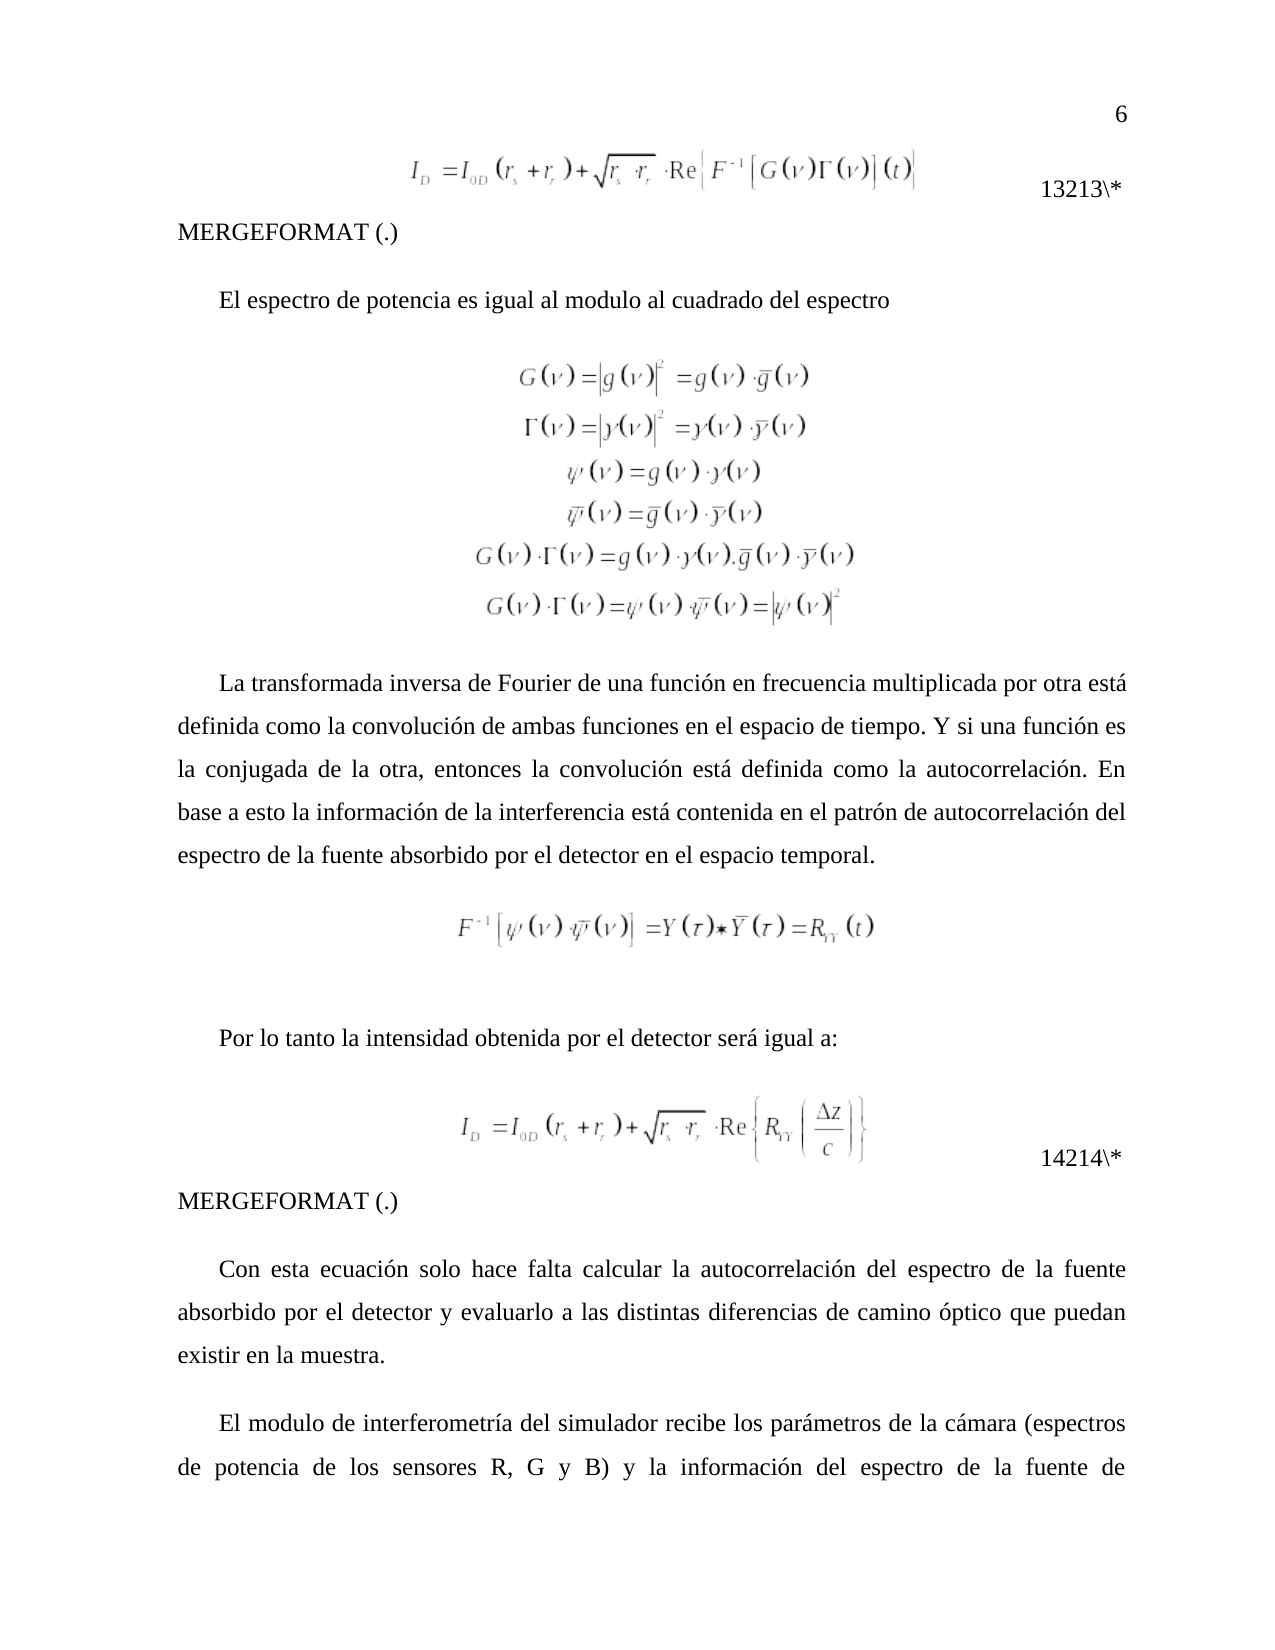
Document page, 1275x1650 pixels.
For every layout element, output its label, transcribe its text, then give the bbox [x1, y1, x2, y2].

text Con esta ecuación solo hace falta calcular la autocorrelación del espectro de la fuente absorbido por el detector y evaluarlo a las distintas diferencias de camino óptico que puedan existir en la muestra. [177, 1254, 1127, 1369]
text El espectro de potencia es igual al modulo al cuadrado del espectro [177, 286, 1127, 314]
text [177, 1408, 1127, 1480]
text Por lo tanto la intensidad obtenida por el detector será igual a: [177, 1023, 1127, 1052]
text La transformada inversa de Fourier de una función en frecuencia multiplicada por otra está definida como la convolución de ambas funciones en el espacio de tiempo. Y si una función es la conjugada de la otra, entonces la convolución está definida como la autocorrelación. En base a esto la información de la interferencia está contenida en el patrón de autocorrelación del espectro de la fuente absorbido por el detector en el espacio temporal. [177, 668, 1127, 869]
